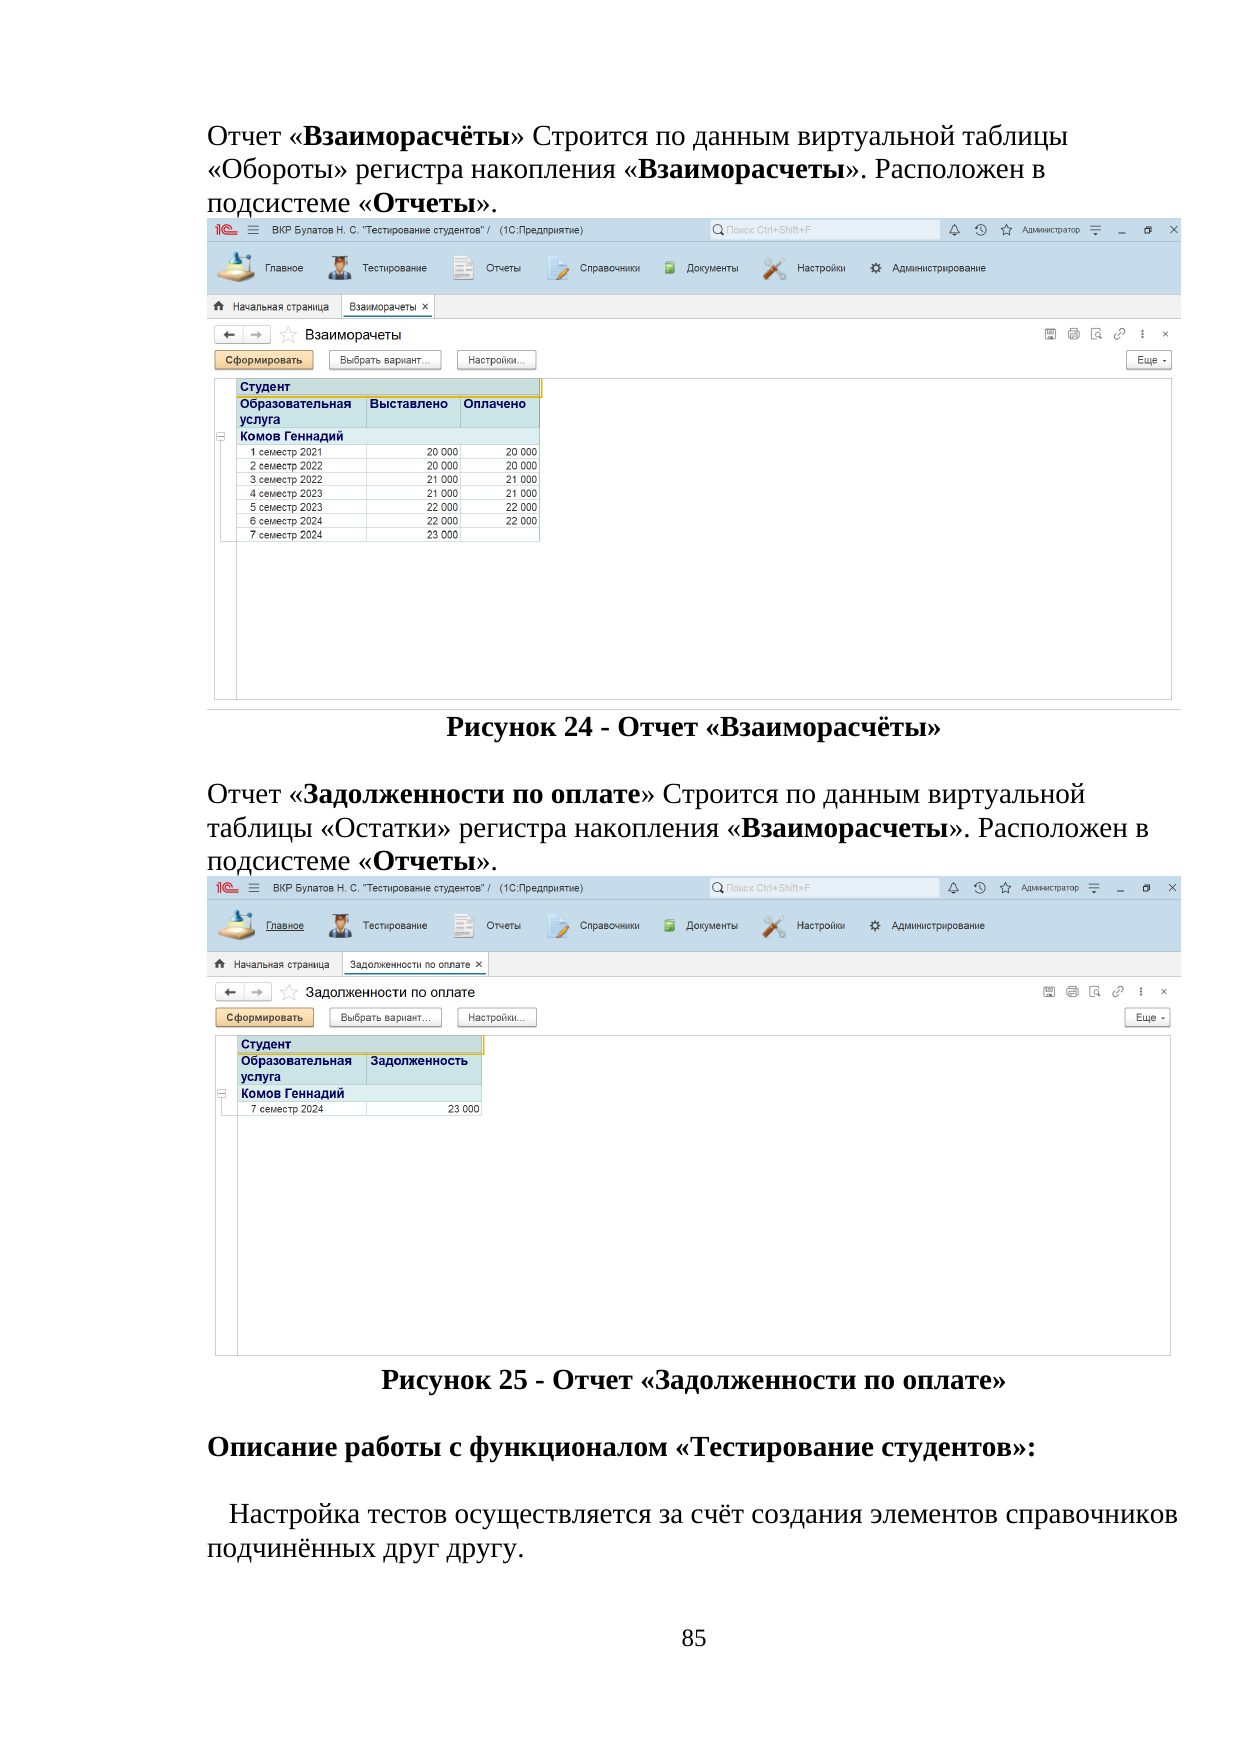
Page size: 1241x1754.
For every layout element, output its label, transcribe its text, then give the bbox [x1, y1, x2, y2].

picture [206, 218, 1182, 710]
text Описание работы с функционалом «Тестирование студентов»: [207, 1429, 1181, 1463]
text Отчет «Задолженности по оплате» Строится по данным виртуальной таблицы «Остатки» регистра накопления «Взаиморасчеты». Расположен в подсистеме «Отчеты». [207, 776, 1181, 876]
text Настройка тестов осуществляется за счёт создания элементов справочников подчинённых друг другу. [207, 1496, 1181, 1563]
text Отчет «Взаиморасчёты» Строится по данным виртуальной таблицы «Обороты» регистра накопления «Взаиморасчеты». Расположен в подсистеме «Отчеты». [207, 118, 1181, 218]
text Рисунок 25 - Отчет «Задолженности по оплате» [207, 1362, 1181, 1396]
picture [206, 876, 1182, 1362]
text Рисунок 24 - Отчет «Взаиморасчёты» [207, 710, 1181, 743]
